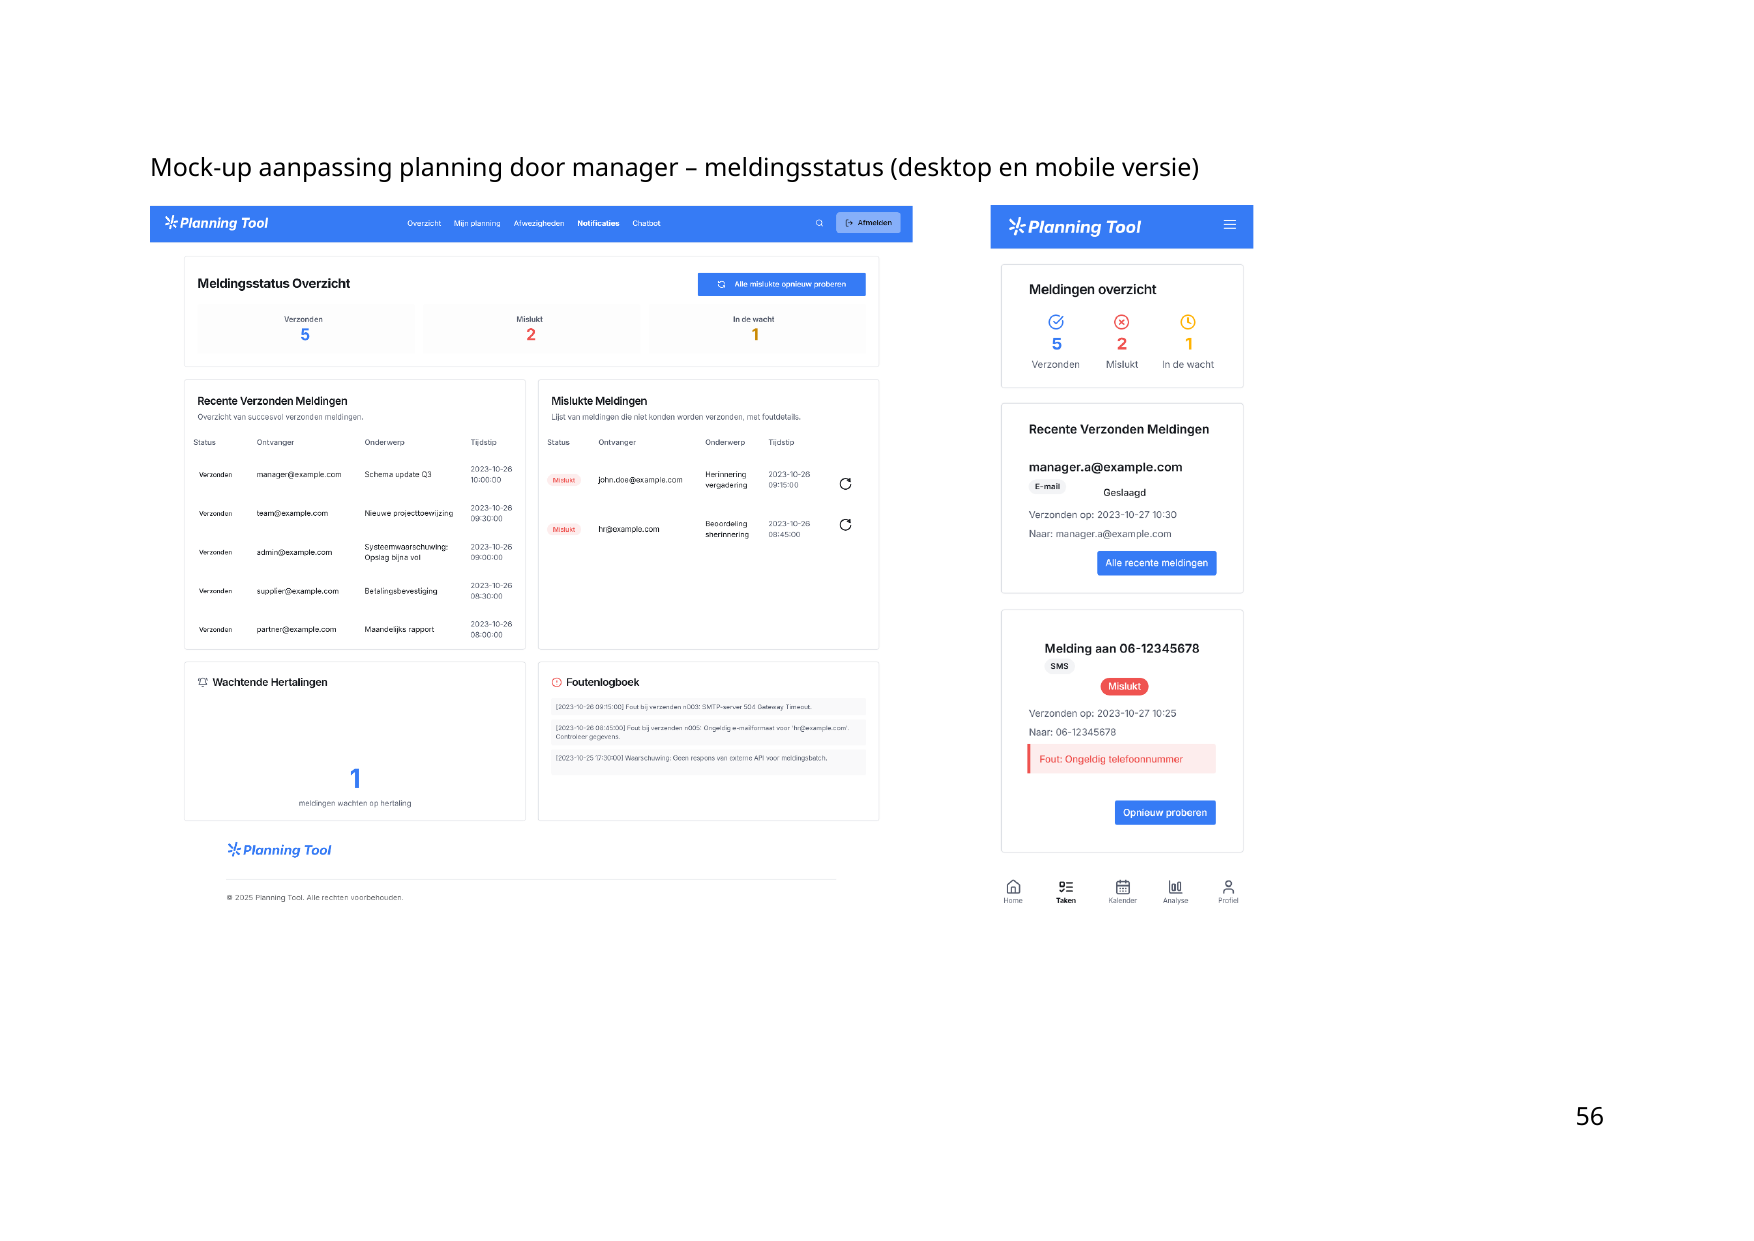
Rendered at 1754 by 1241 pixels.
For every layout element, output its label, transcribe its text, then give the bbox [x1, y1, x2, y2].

picture [150, 205, 913, 915]
text Mock-up aanpassing planning door manager – meldingsstatus (desktop en mobile versie) [150, 150, 1604, 184]
picture [990, 205, 1254, 915]
